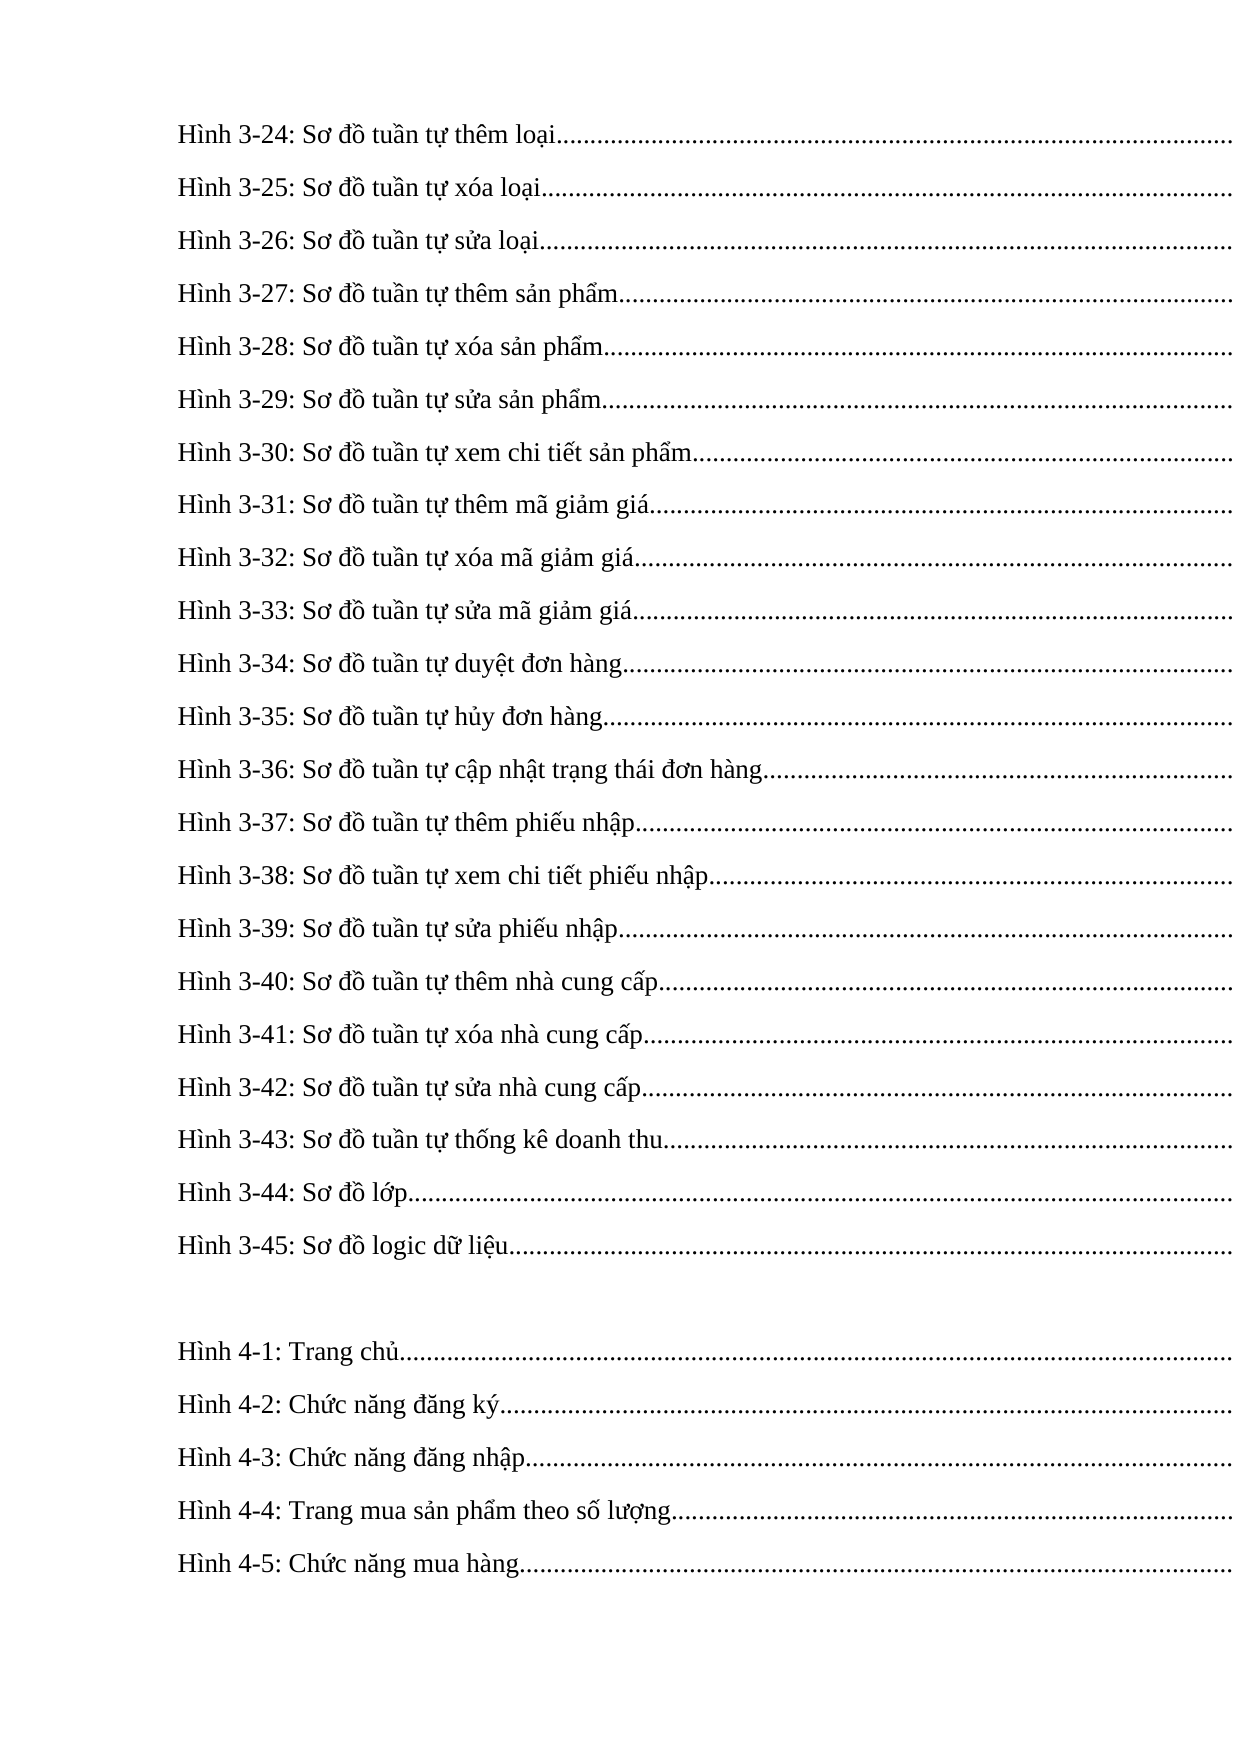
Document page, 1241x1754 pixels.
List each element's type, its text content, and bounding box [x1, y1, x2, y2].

text Hình 3-45: Sơ đồ logic dữ liệu 72 [177, 1229, 1122, 1261]
text Hình 3-33: Sơ đồ tuần tự sửa mã giảm giá 54 [177, 594, 1122, 626]
text Hình 3-24: Sơ đồ tuần tự thêm loại 46 [177, 118, 1122, 149]
text Hình 3-35: Sơ đồ tuần tự hủy đơn hàng 55 [177, 700, 1122, 731]
text Hình 4-2: Chức năng đăng ký 82 [177, 1388, 1122, 1419]
text Hình 3-41: Sơ đồ tuần tự xóa nhà cung cấp 61 [177, 1018, 1122, 1049]
text Hình 3-28: Sơ đồ tuần tự xóa sản phẩm 50 [177, 330, 1122, 361]
text Hình 4-4: Trang mua sản phẩm theo số lượng 83 [177, 1494, 1122, 1525]
text Hình 3-30: Sơ đồ tuần tự xem chi tiết sản phẩm 51 [177, 436, 1122, 467]
text Hình 3-32: Sơ đồ tuần tự xóa mã giảm giá 53 [177, 541, 1122, 573]
text Hình 4-1: Trang chủ 81 [177, 1335, 1122, 1366]
text Hình 4-3: Chức năng đăng nhập 82 [177, 1441, 1122, 1472]
text Hình 3-42: Sơ đồ tuần tự sửa nhà cung cấp 62 [177, 1071, 1122, 1102]
text Hình 3-27: Sơ đồ tuần tự thêm sản phẩm 49 [177, 277, 1122, 308]
text Hình 3-29: Sơ đồ tuần tự sửa sản phẩm 50 [177, 383, 1122, 414]
text Hình 4-5: Chức năng mua hàng 83 [177, 1547, 1122, 1578]
text Hình 3-26: Sơ đồ tuần tự sửa loại 48 [177, 224, 1122, 255]
text Hình 3-43: Sơ đồ tuần tự thống kê doanh thu 63 [177, 1123, 1122, 1155]
text Hình 3-39: Sơ đồ tuần tự sửa phiếu nhập 59 [177, 912, 1122, 943]
text Hình 3-36: Sơ đồ tuần tự cập nhật trạng thái đơn hàng 56 [177, 753, 1122, 784]
text Hình 3-40: Sơ đồ tuần tự thêm nhà cung cấp 60 [177, 965, 1122, 996]
text Hình 3-25: Sơ đồ tuần tự xóa loại 47 [177, 171, 1122, 202]
text Hình 3-37: Sơ đồ tuần tự thêm phiếu nhập 57 [177, 806, 1122, 837]
text Hình 3-44: Sơ đồ lớp 64 [177, 1176, 1122, 1208]
text Hình 3-31: Sơ đồ tuần tự thêm mã giảm giá 52 [177, 488, 1122, 520]
text Hình 3-34: Sơ đồ tuần tự duyệt đơn hàng 55 [177, 647, 1122, 678]
text Hình 3-38: Sơ đồ tuần tự xem chi tiết phiếu nhập 58 [177, 859, 1122, 890]
